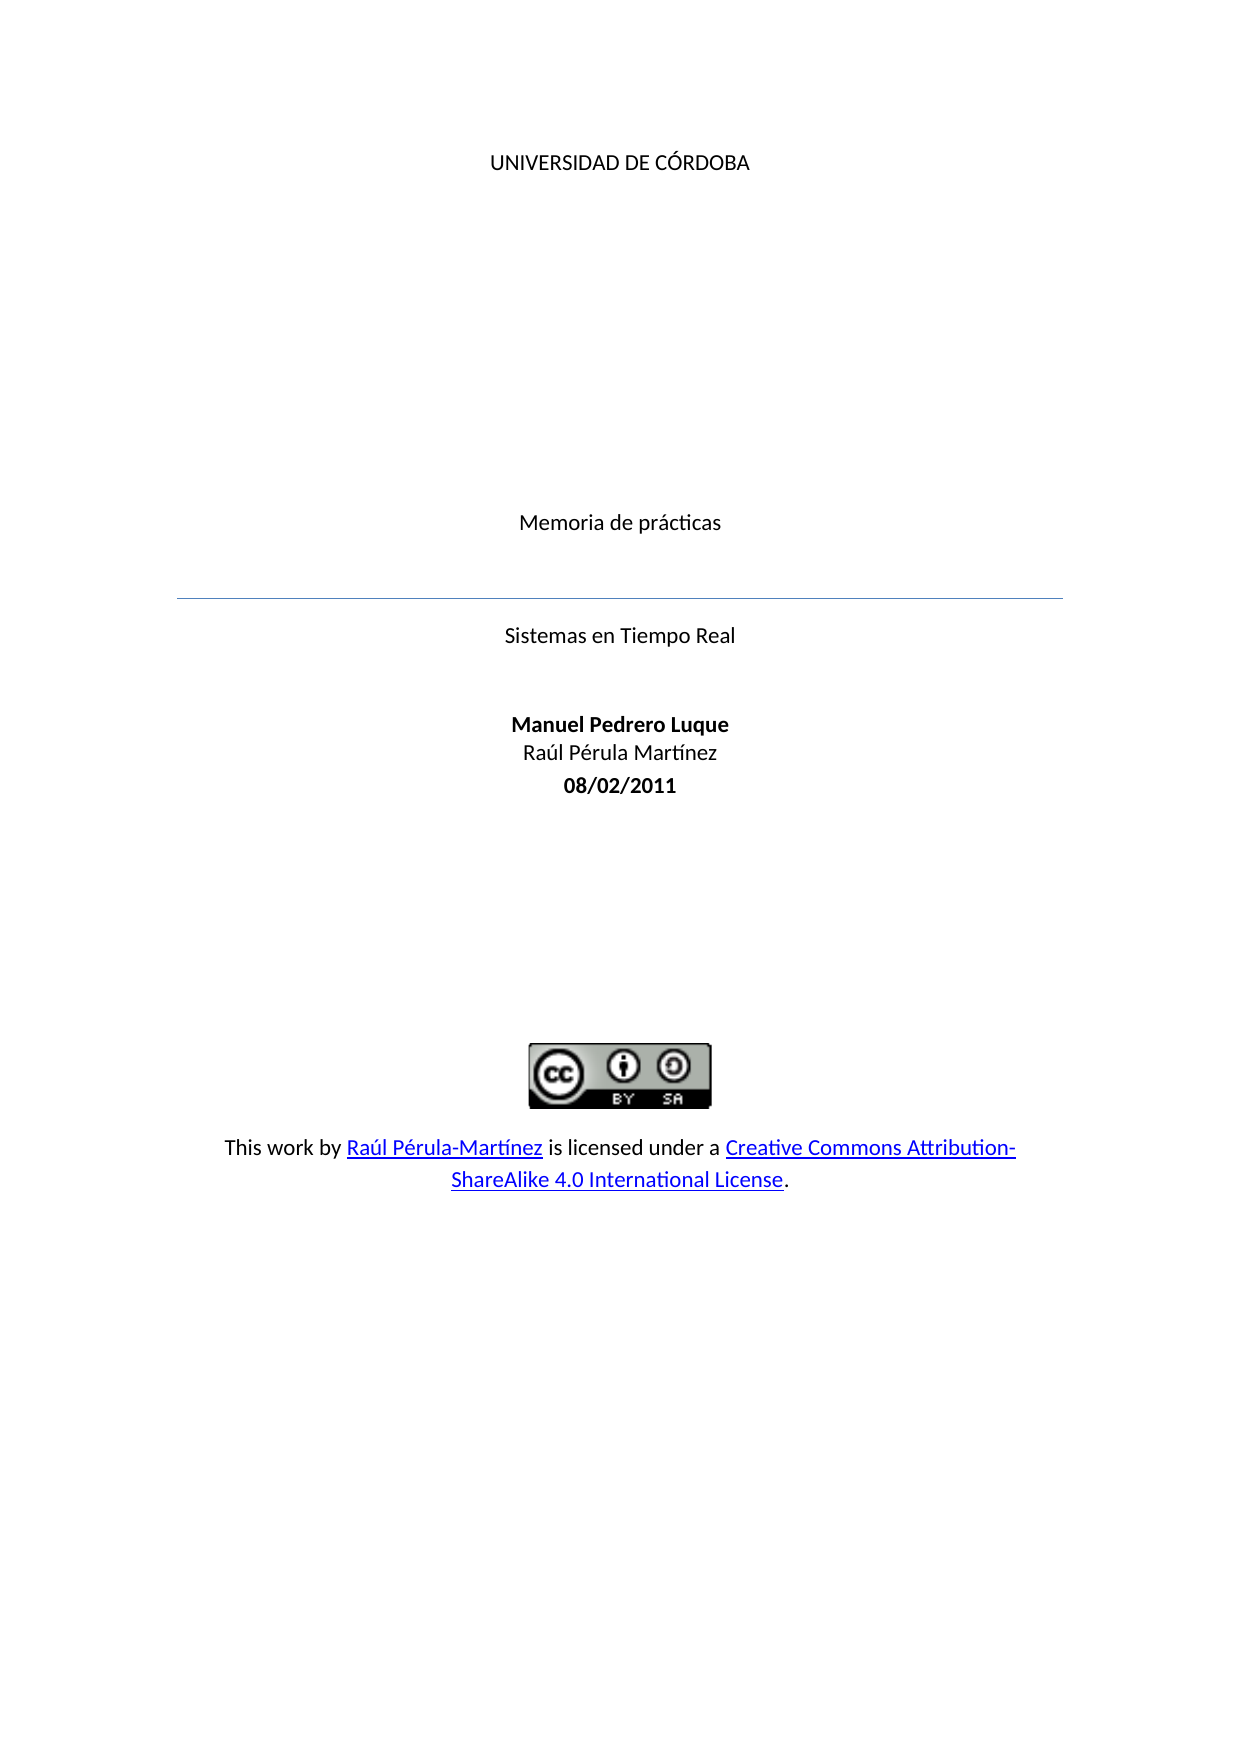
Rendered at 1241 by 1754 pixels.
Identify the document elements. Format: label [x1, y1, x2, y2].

picture [528, 1043, 712, 1109]
